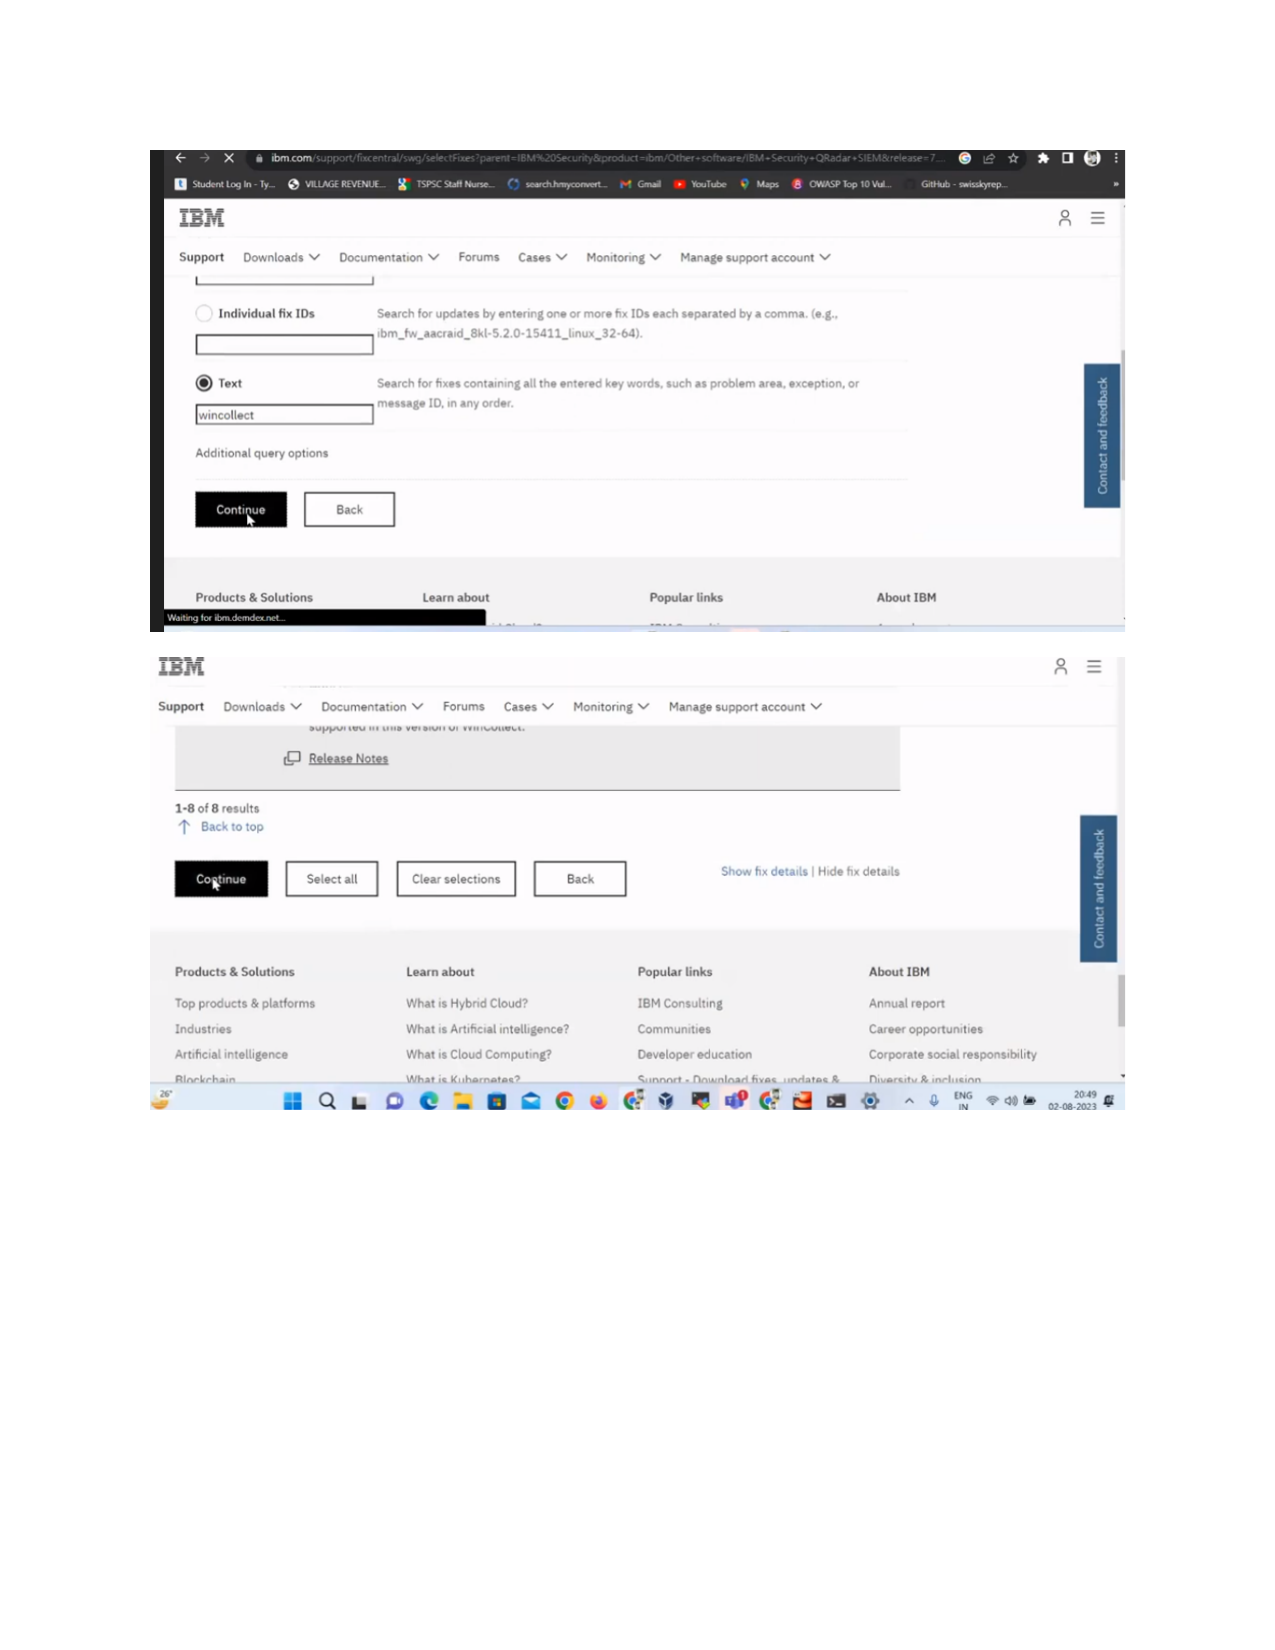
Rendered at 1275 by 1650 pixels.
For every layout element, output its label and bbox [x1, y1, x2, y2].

picture [150, 150, 1125, 632]
picture [150, 657, 1125, 1110]
